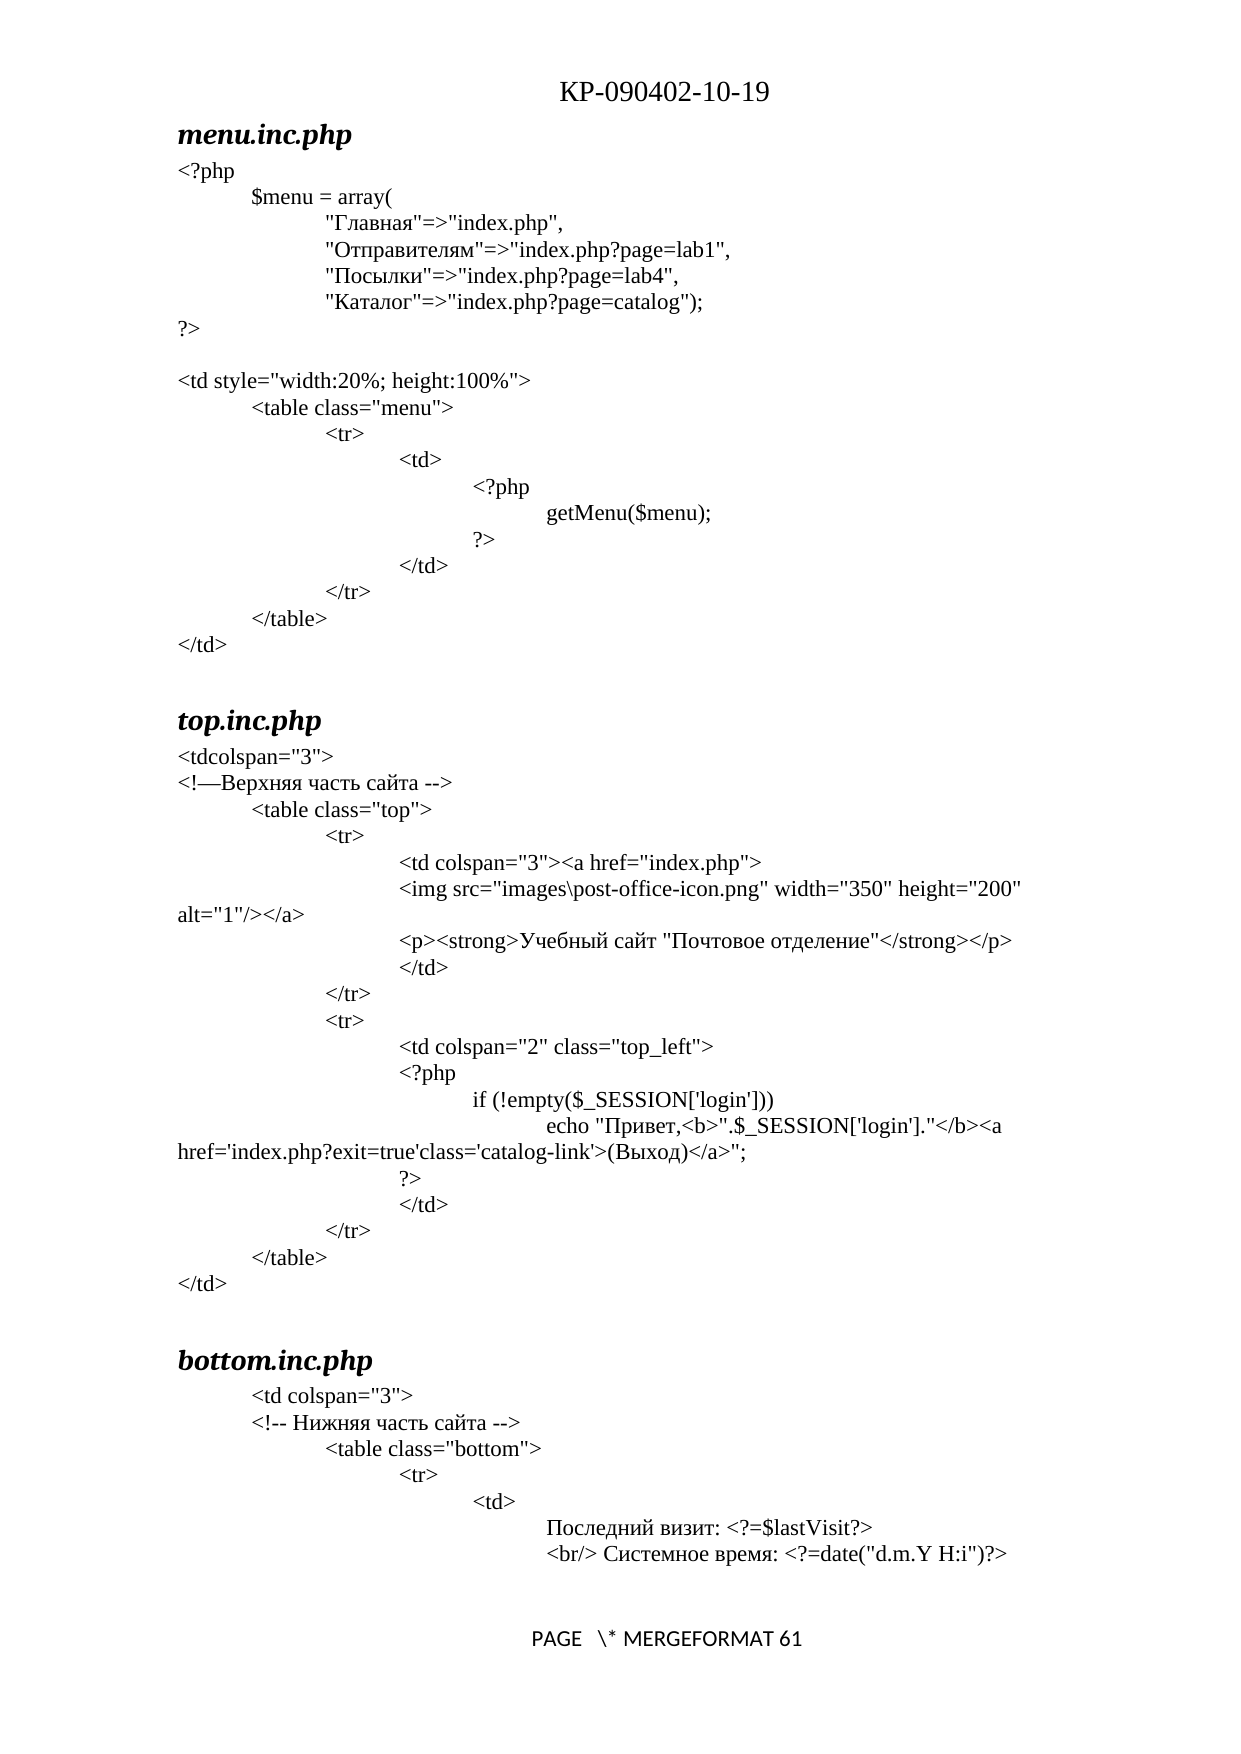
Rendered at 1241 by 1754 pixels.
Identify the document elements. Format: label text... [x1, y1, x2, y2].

text <tr> [177, 1461, 1152, 1488]
text <td> [177, 447, 1152, 473]
text Последний визит: <?=$lastVisit?> [177, 1514, 1152, 1540]
text "Посылки"=>"index.php?page=lab4", [177, 262, 1152, 288]
text </td> [177, 631, 1152, 657]
text <!—Верхняя часть сайта --> [177, 769, 1152, 796]
text <table class="menu"> [177, 394, 1152, 420]
text "Каталог"=>"index.php?page=catalog"); [177, 288, 1152, 315]
text <tr> [177, 1007, 1152, 1033]
text </td> [177, 1191, 1152, 1217]
text <tr> [177, 822, 1152, 848]
text </td> [177, 1270, 1152, 1297]
text <!-- Нижняя часть сайта --> [177, 1409, 1152, 1435]
text <?php [177, 473, 1152, 499]
text $menu = array( [177, 183, 1152, 209]
text ?> [177, 526, 1152, 552]
text <img src="images\post-office-icon.png" width="350" height="200" alt="1"/></a> [177, 875, 1152, 928]
text <tdcolspan="3"> [177, 743, 1152, 769]
text <tr> [177, 420, 1152, 447]
text <?php [177, 1059, 1152, 1086]
text <br/> Системное время: <?=date("d.m.Y H:i")?> [177, 1540, 1152, 1567]
text ?> [177, 1165, 1152, 1191]
text <td colspan="3"><a href="index.php"> [177, 848, 1152, 875]
text <td colspan="2" class="top_left"> [177, 1033, 1152, 1059]
text <table class="bottom"> [177, 1435, 1152, 1461]
subtitle menu.inc.php [177, 118, 1152, 152]
text </table> [177, 605, 1152, 631]
text ?> [177, 315, 1152, 341]
text <?php [177, 157, 1152, 183]
text </tr> [177, 1217, 1152, 1244]
subtitle bottom.inc.php [177, 1344, 1152, 1377]
text </table> [177, 1244, 1152, 1270]
subtitle top.inc.php [177, 704, 1152, 738]
text <p><strong>Учебный сайт "Почтовое отделение"</strong></p> [177, 928, 1152, 954]
text "Отправителям"=>"index.php?page=lab1", [177, 236, 1152, 262]
text "Главная"=>"index.php", [177, 209, 1152, 236]
text echo "Привет,<b>".$_SESSION['login']."</b><a href='index.php?exit=true'class='catalog-link'>(Выход)</a>"; [177, 1112, 1152, 1165]
text if (!empty($_SESSION['login'])) [177, 1086, 1152, 1112]
text <table class="top"> [177, 796, 1152, 822]
text <td> [177, 1488, 1152, 1514]
text </tr> [177, 980, 1152, 1007]
text </td> [177, 552, 1152, 578]
text getMenu($menu); [177, 499, 1152, 526]
text <td colspan="3"> [177, 1382, 1152, 1409]
text </td> [177, 954, 1152, 980]
text <td style="width:20%; height:100%"> [177, 367, 1152, 394]
text </tr> [177, 578, 1152, 605]
